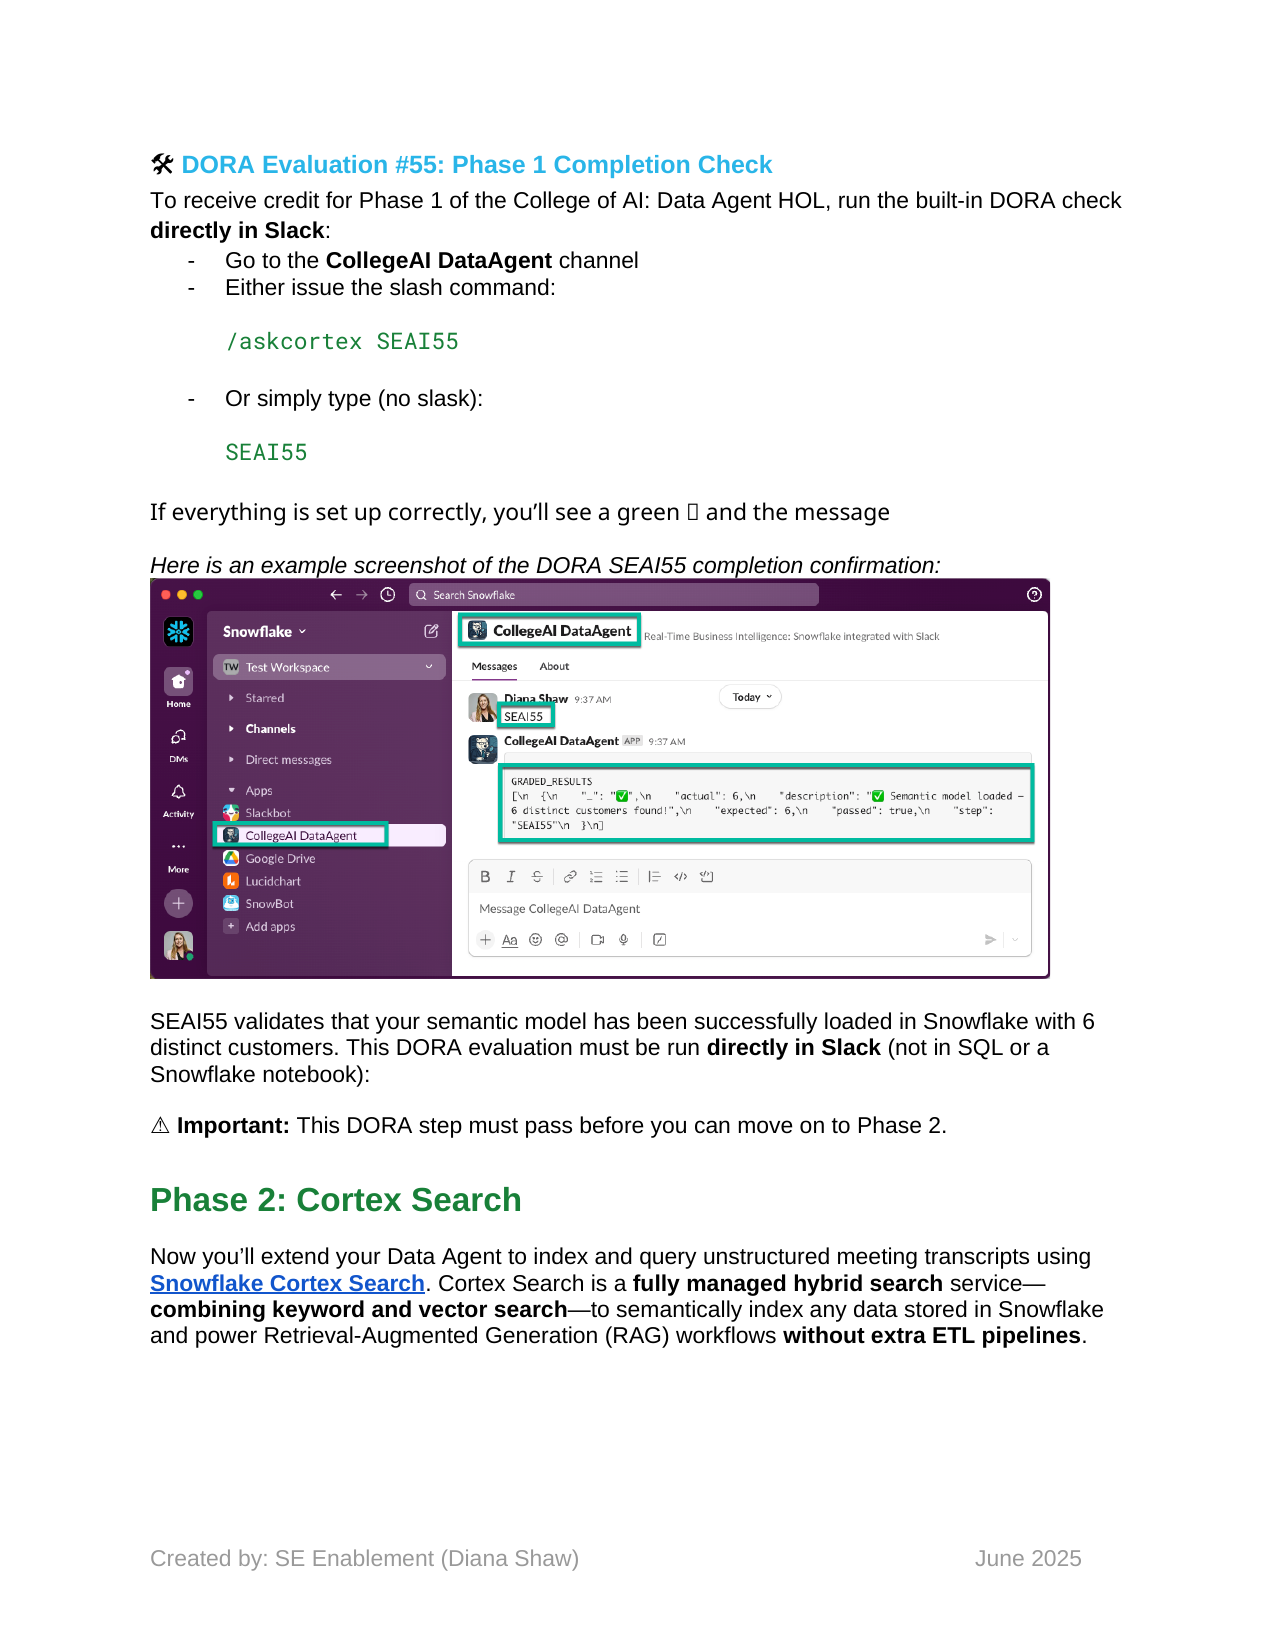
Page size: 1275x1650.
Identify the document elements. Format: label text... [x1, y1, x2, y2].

text SEAI55 validates that your semantic model has been successfully loaded in Snowflake with 6 distinct customers. This DORA evaluation must be run directly in Slack (not in SQL or a Snowflake notebook): [150, 1008, 1125, 1087]
list Either issue the slash command: [187, 274, 1125, 300]
picture [150, 578, 1050, 979]
text Here is an example screenshot of the DORA SEAI55 completion confirmation: [150, 552, 1125, 578]
text If everything is set up correctly, you’ll see a green ✅ and the message [150, 496, 1125, 527]
subtitle 🛠️ DORA Evaluation #55: Phase 1 Completion Check [150, 150, 1125, 179]
subtitle Phase 2: Cortex Search [150, 1180, 1125, 1218]
text Now you’ll extend your Data Agent to index and query unstructured meeting transcripts using Snowflake Cortex Search. Cortex Search is a fully managed hybrid search service—combining keyword and vector search—to semantically index any data stored in Snowflake and power Retrieval-Augmented Generation (RAG) workflows without extra ETL pipelines. [150, 1243, 1125, 1348]
list Or simply type (no slask): [187, 385, 1125, 411]
text SEAI55 [225, 436, 1125, 466]
text /askcortex SEAI55 [225, 325, 1125, 355]
text To receive credit for Phase 1 of the College of AI: Data Agent HOL, run the built-in DORA check directly in Slack: [150, 187, 1125, 244]
list Go to the CollegeAI DataAgent channel [187, 247, 1125, 274]
text ⚠️ Important: This DORA step must pass before you can move on to Phase 2. [150, 1112, 1125, 1138]
